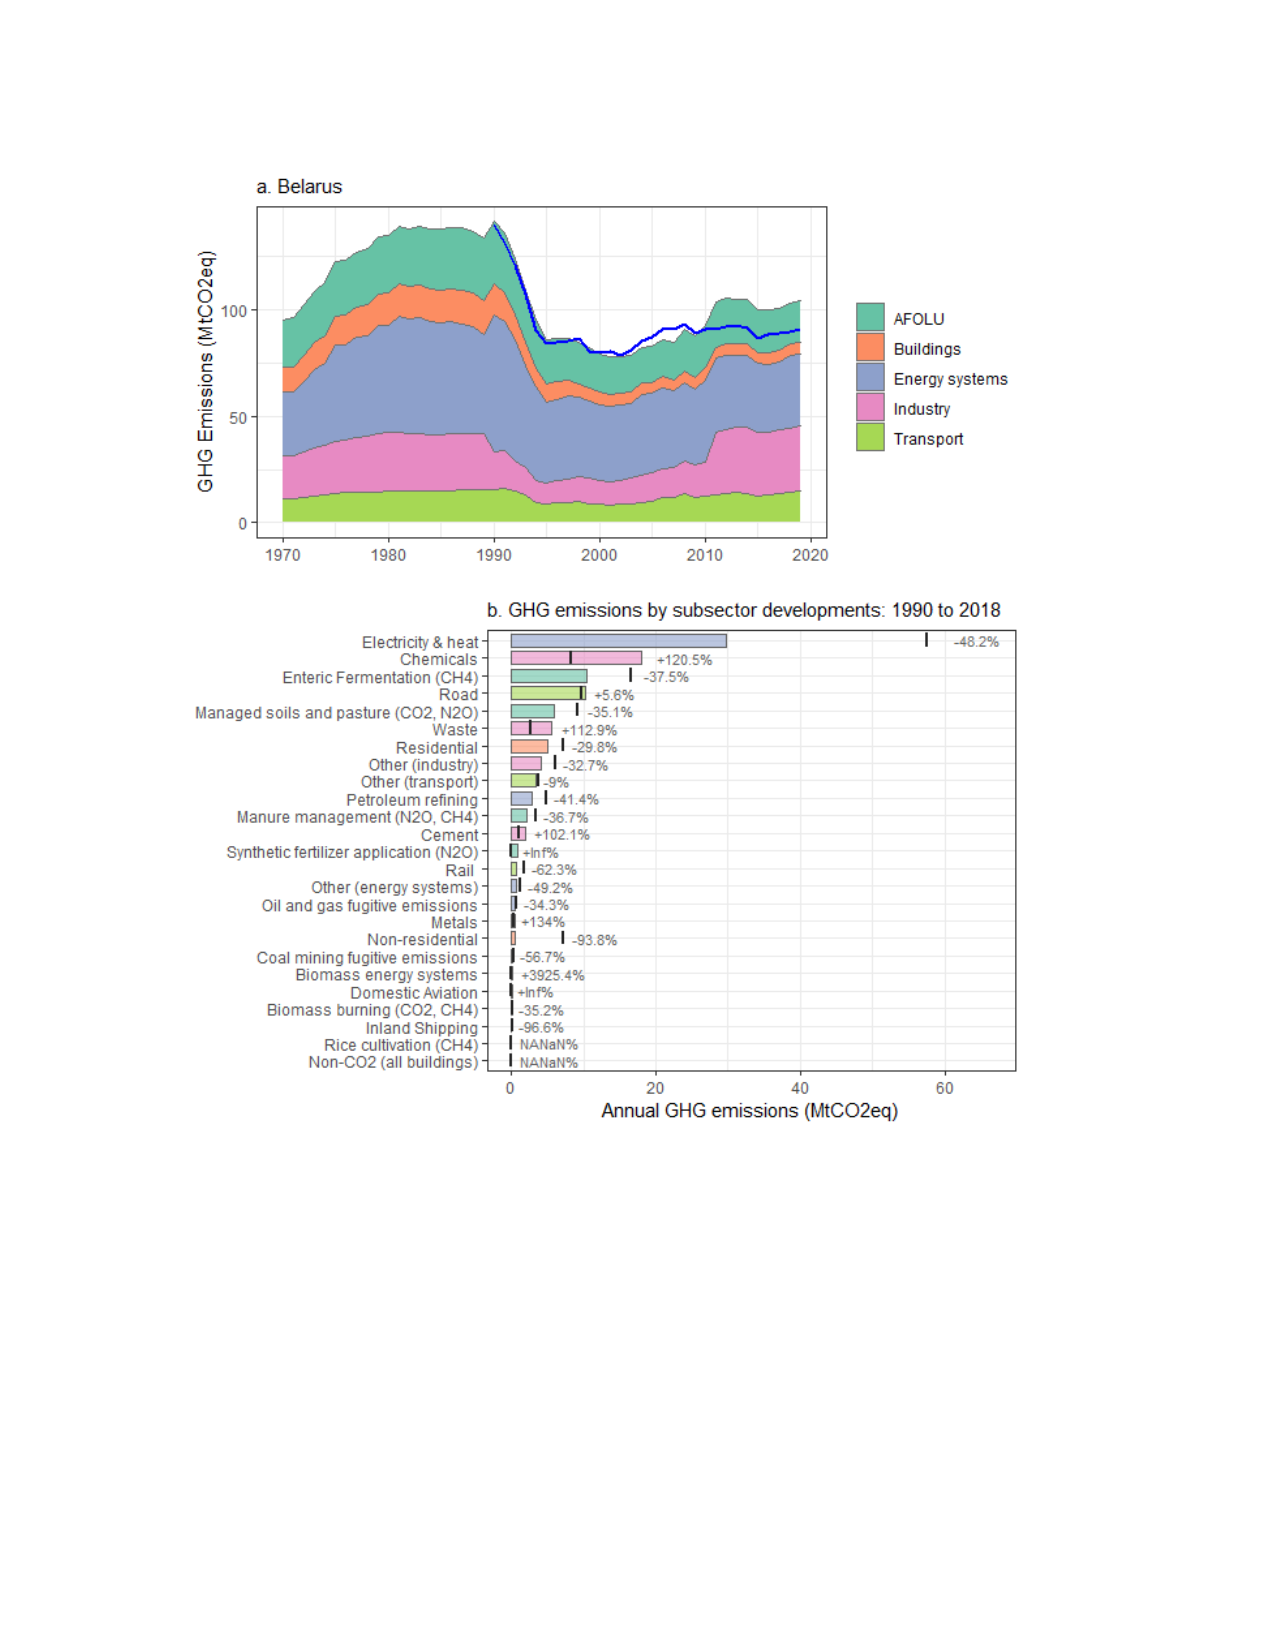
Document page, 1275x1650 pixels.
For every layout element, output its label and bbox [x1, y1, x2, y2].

picture [168, 150, 1044, 1150]
